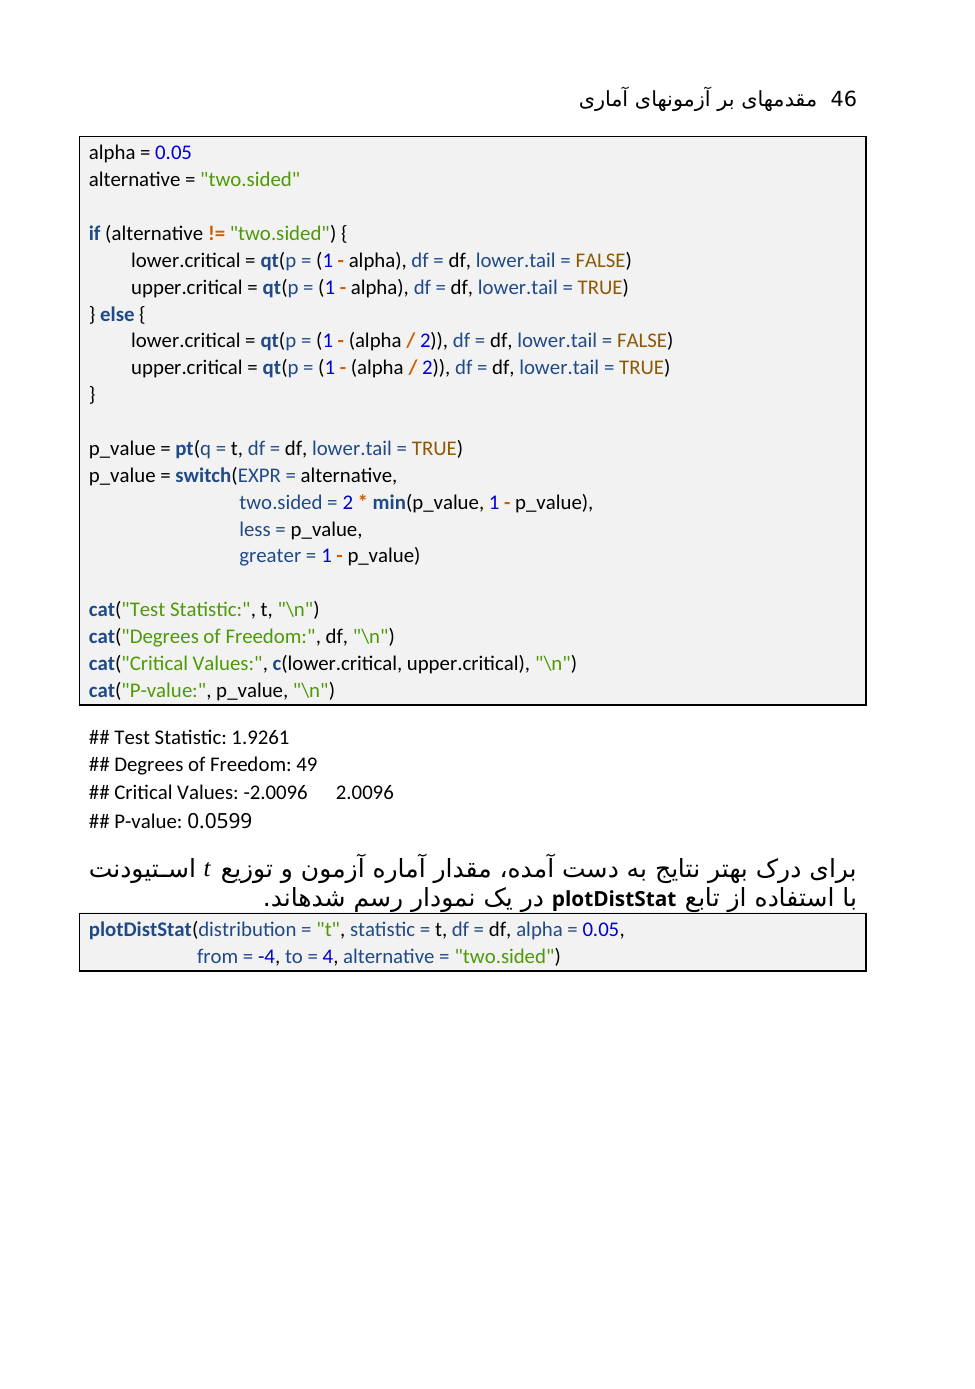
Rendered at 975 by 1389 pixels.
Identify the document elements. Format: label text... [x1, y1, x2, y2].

text ## Test Statistic: 1.9261 ## Degrees of Freedom: 49 ## Critical Values: -2.0096 2.0096 ## P-value: 0.0599 [89, 724, 857, 835]
text plotDistStat(distribution = "t", statistic = t, df = df, alpha = 0.05, from = -4, to = 4, alternative = "two.sided") [80, 914, 865, 970]
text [80, 137, 865, 704]
text برای درک بهتر نتایج به دست آمده، مقدار آماره آزمون و توزیع استیودنت با استفاده از تابع plotDistStat در یک نمودار رسم شده‏اند. [89, 854, 857, 912]
